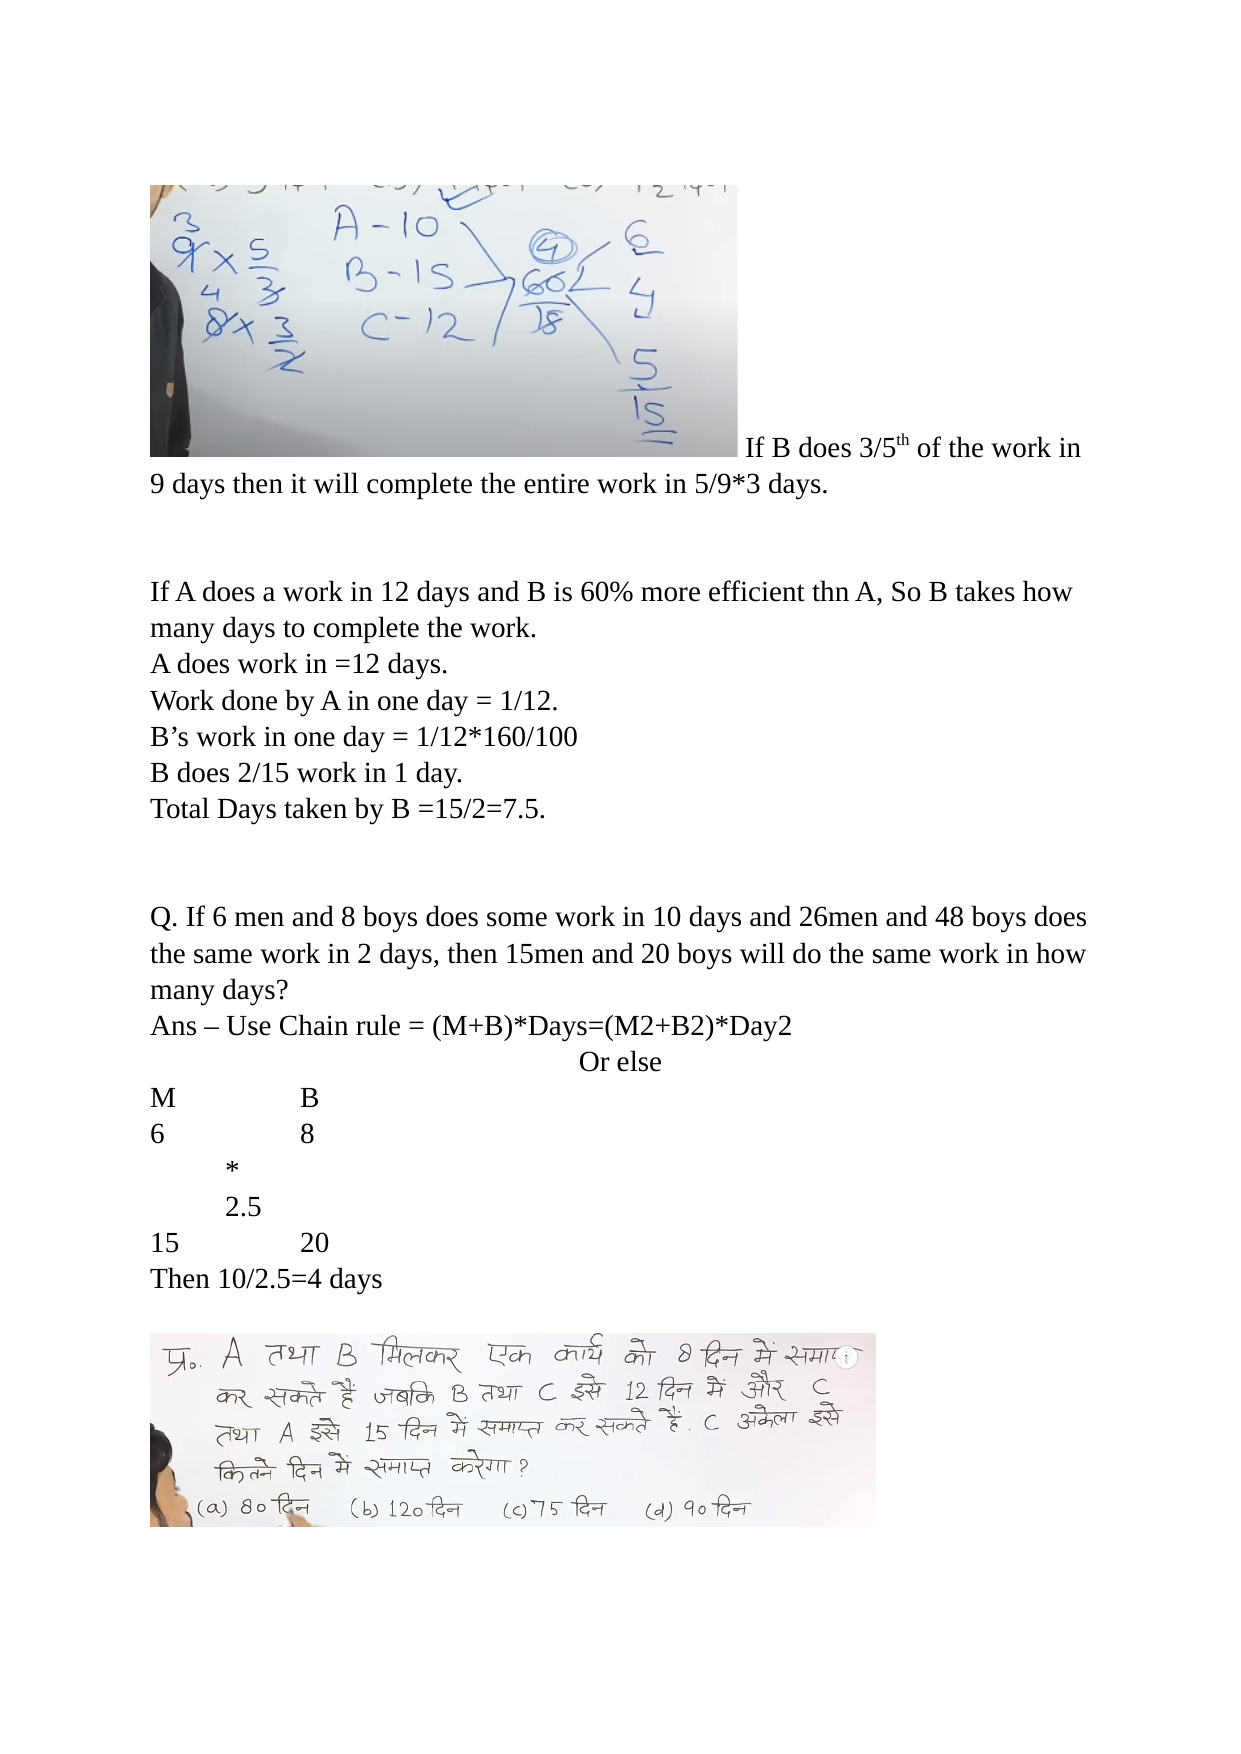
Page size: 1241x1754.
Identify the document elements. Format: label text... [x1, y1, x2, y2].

text B’s work in one day = 1/12*160/100 [150, 719, 1090, 752]
text B does 2/15 work in 1 day. [150, 755, 1090, 788]
text Q. If 6 men and 8 boys does some work in 10 days and 26men and 48 boys does the same work in 2 days, then 15men and 20 boys will do the same work in how many days? [150, 899, 1090, 1005]
text 6 8 [150, 1116, 1090, 1150]
text A does work in =12 days. [150, 647, 1090, 680]
picture [150, 1333, 876, 1527]
picture [150, 185, 738, 457]
text M B [150, 1080, 1090, 1114]
text Then 10/2.5=4 days [150, 1261, 1090, 1294]
text Work done by A in one day = 1/12. [150, 683, 1090, 716]
text Or else [150, 1044, 1090, 1078]
text 15 20 [150, 1225, 1090, 1258]
text Total Days taken by B =15/2=7.5. [150, 791, 1090, 825]
text Ans – Use Chain rule = (M+B)*Days=(M2+B2)*Day2 [150, 1008, 1090, 1042]
text * [150, 1153, 1090, 1186]
text If A does a work in 12 days and B is 60% more efficient thn A, So B takes how many days to complete the work. [150, 574, 1090, 644]
text 2.5 [150, 1189, 1090, 1222]
